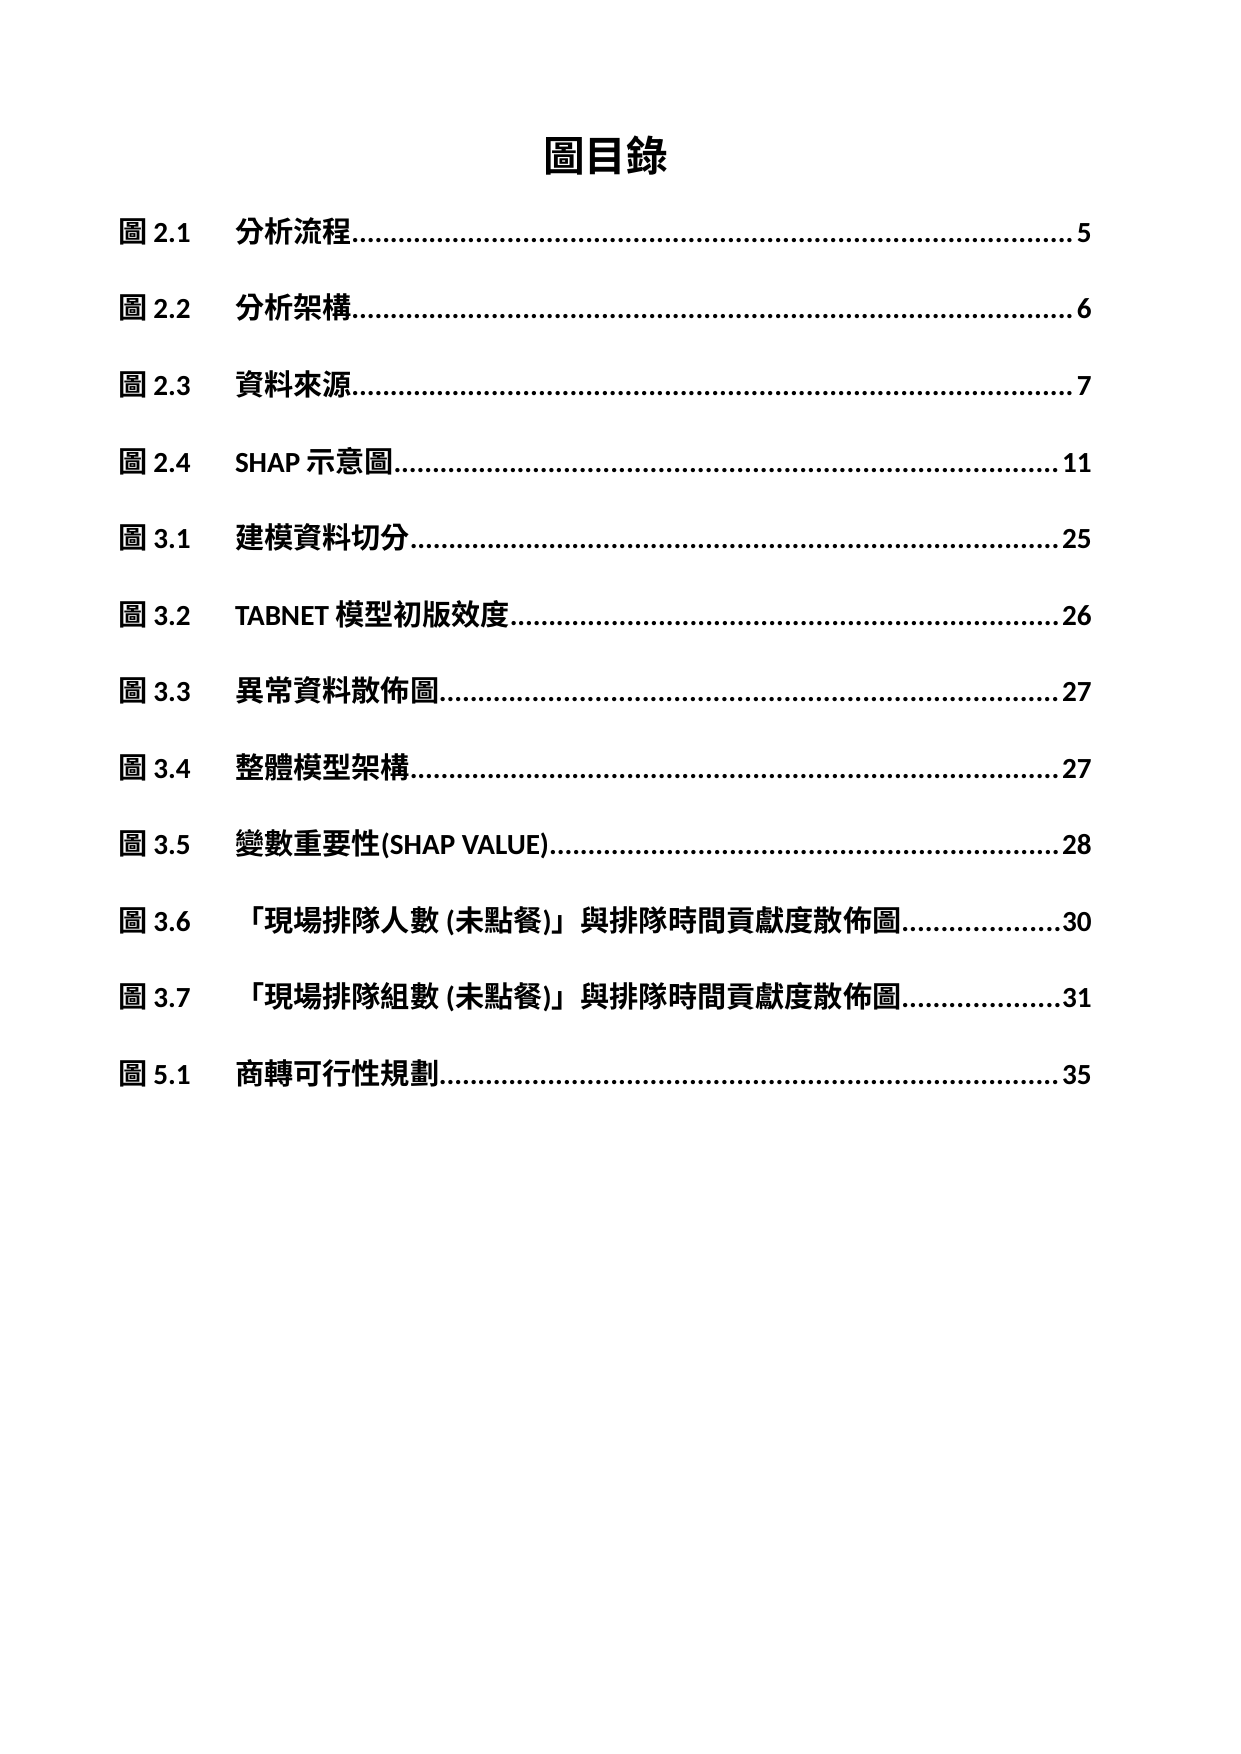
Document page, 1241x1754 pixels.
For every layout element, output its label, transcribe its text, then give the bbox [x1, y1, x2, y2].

text 圖3.1 建模資料切分 25 [118, 504, 1092, 568]
text 圖3.5 變數重要性(SHAP value) 28 [118, 810, 1092, 874]
text 圖3.7 「現場排隊組數 (未點餐)」與排隊時間貢獻度散佈圖 31 [118, 963, 1092, 1027]
text 圖2.2 分析架構 6 [118, 274, 1092, 338]
text 圖3.2 TabNet模型初版效度 26 [118, 580, 1092, 644]
text 圖2.3 資料來源 7 [118, 351, 1092, 415]
text 圖2.4 SHAP示意圖 11 [118, 427, 1092, 491]
text 圖3.6 「現場排隊人數 (未點餐)」與排隊時間貢獻度散佈圖 30 [118, 887, 1092, 951]
text 圖目錄 [118, 121, 1092, 185]
text 圖3.3 異常資料散佈圖 27 [118, 657, 1092, 721]
text 圖2.1 分析流程 5 [118, 198, 1092, 262]
text 圖5.1 商轉可行性規劃 35 [118, 1040, 1092, 1104]
text 圖3.4 整體模型架構 27 [118, 733, 1092, 798]
